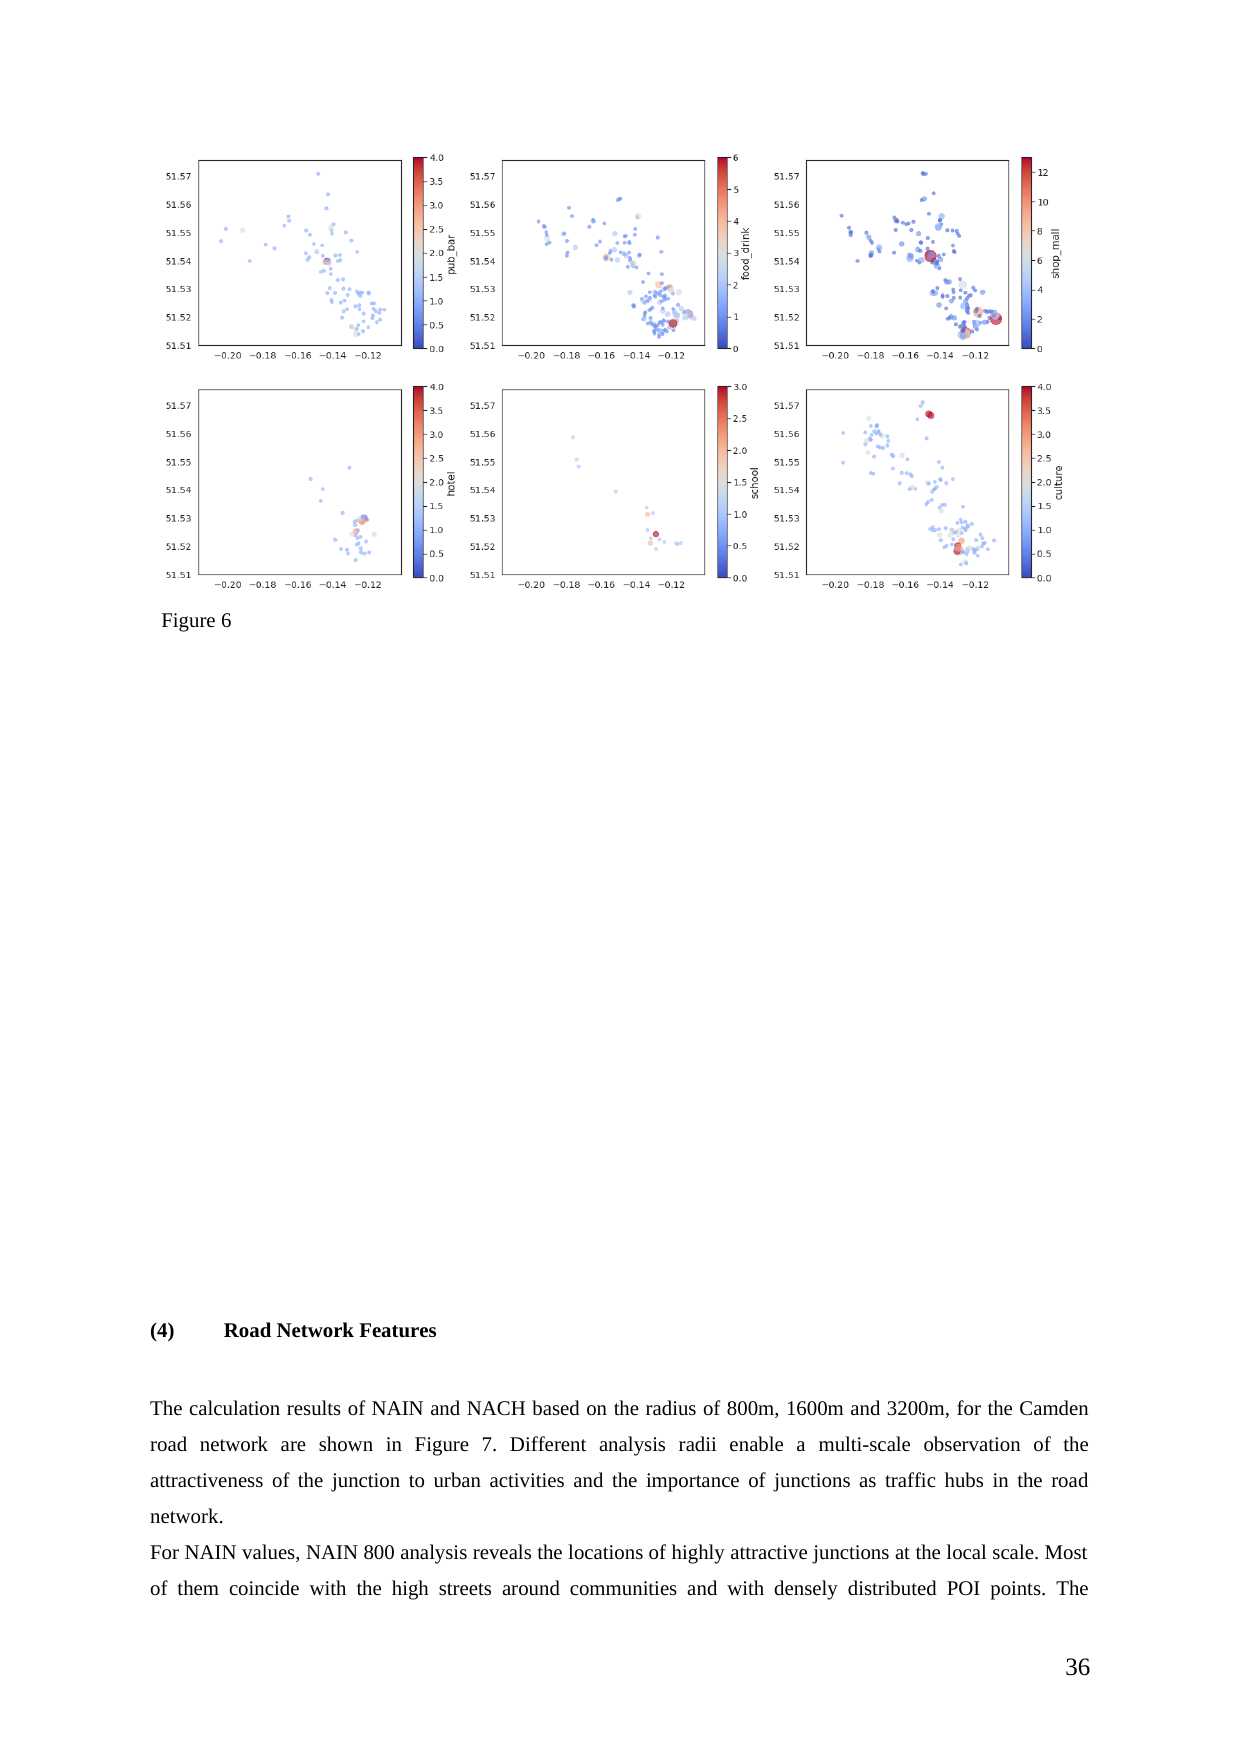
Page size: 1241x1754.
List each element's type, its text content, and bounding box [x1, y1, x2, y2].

subtitle Road Network Features [150, 1318, 1090, 1342]
picture [161, 150, 1068, 594]
table_cell Figure 6 [150, 608, 1090, 680]
text The calculation results of NAIN and NACH based on the radius of 800m, 1600m and 3200m, for the Camden road network are shown in Figure 7. Different analysis radii enable a multi-scale observation of the attractiveness of the junction to urban activities and the importance of junctions as traffic hubs in the road network. [150, 1396, 1090, 1528]
table_header [150, 150, 1090, 608]
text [150, 1540, 1090, 1600]
